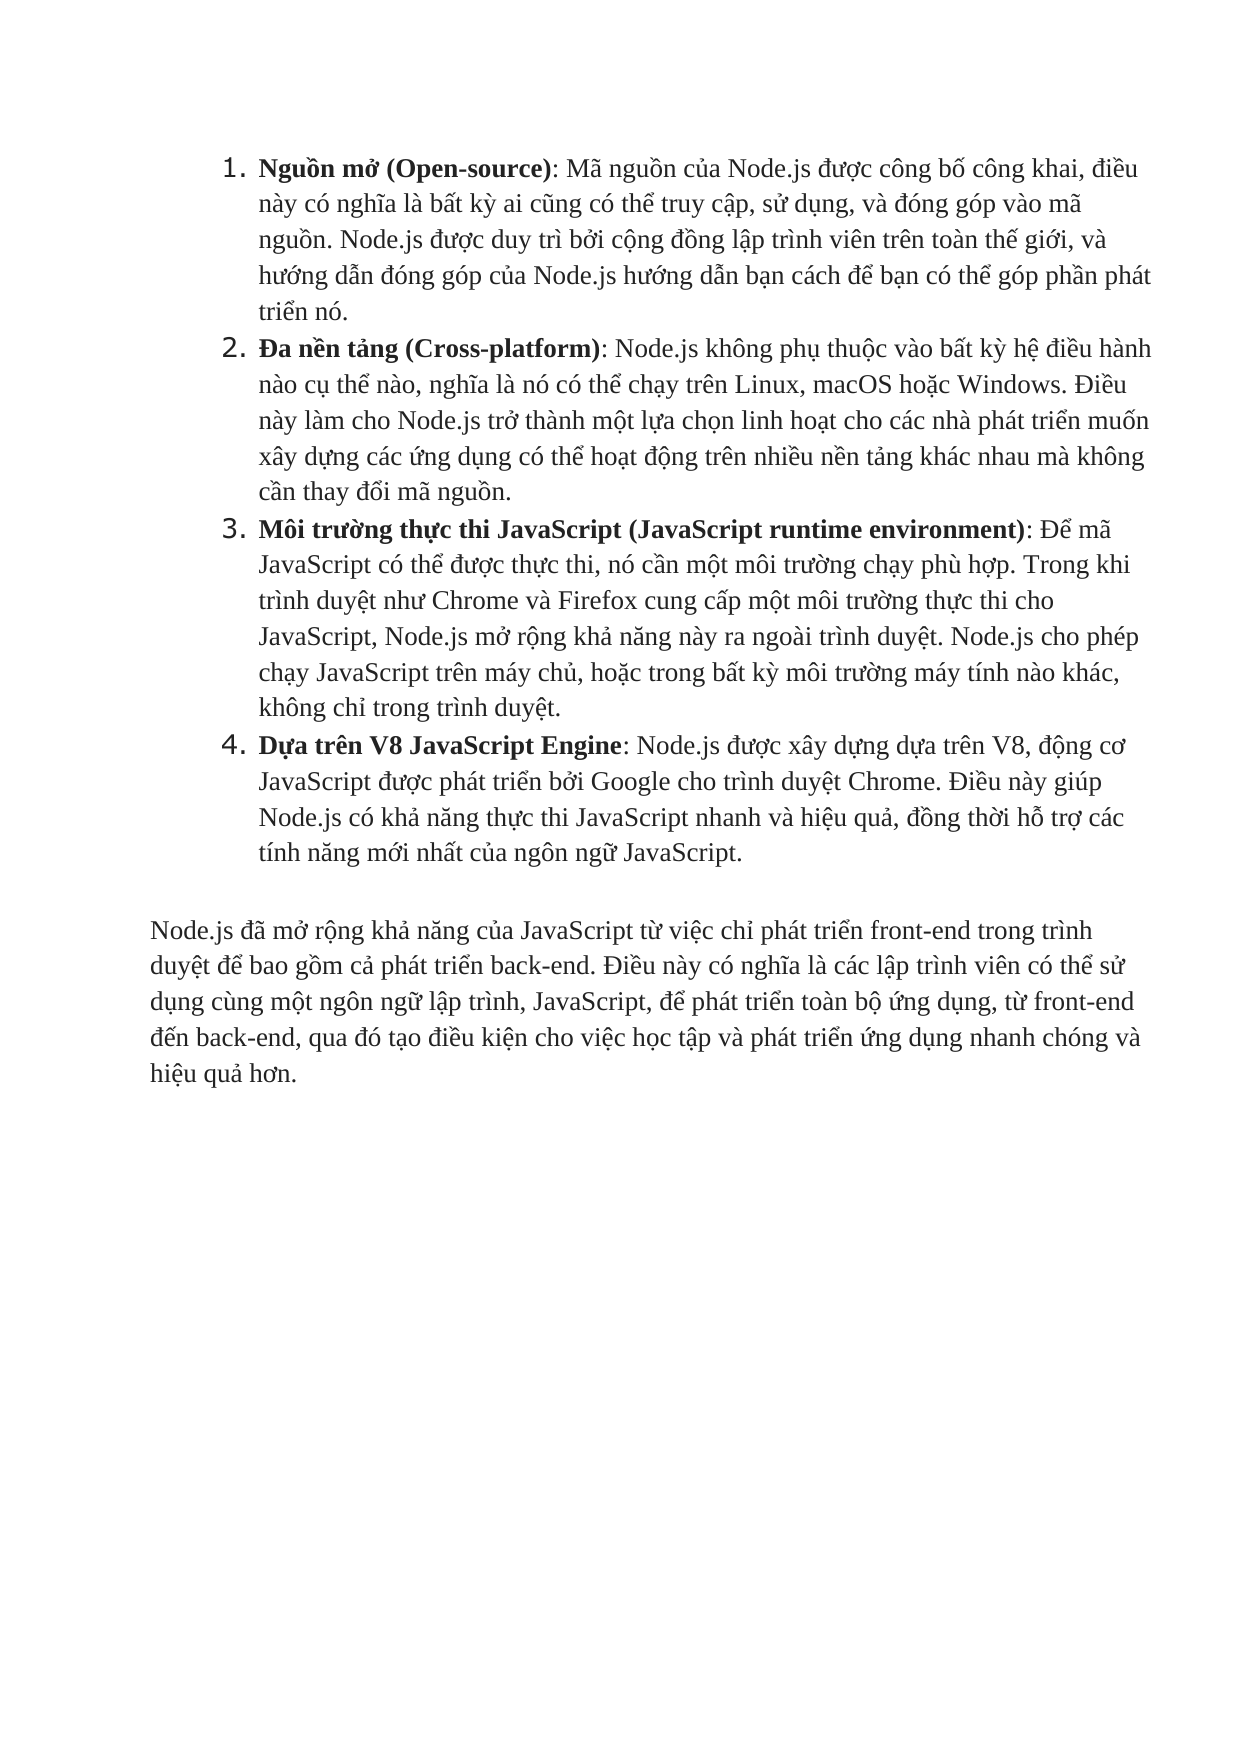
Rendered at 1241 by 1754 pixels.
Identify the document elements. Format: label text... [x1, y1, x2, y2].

text Node.js đã mở rộng khả năng của JavaScript từ việc chỉ phát triển front-end trong trình duyệt để bao gồm cả phát triển back-end. Điều này có nghĩa là các lập trình viên có thể sử dụng cùng một ngôn ngữ lập trình, JavaScript, để phát triển toàn bộ ứng dụng, từ front-end đến back-end, qua đó tạo điều kiện cho việc học tập và phát triển ứng dụng nhanh chóng và hiệu quả hơn. [150, 914, 1153, 1088]
list Đa nền tảng (Cross-platform): Node.js không phụ thuộc vào bất kỳ hệ điều hành nào cụ thể nào, nghĩa là nó có thể chạy trên Linux, macOS hoặc Windows. Điều này làm cho Node.js trở thành một lựa chọn linh hoạt cho các nhà phát triển muốn xây dựng các ứng dụng có thể hoạt động trên nhiều nền tảng khác nhau mà không cần thay đổi mã nguồn. [221, 331, 1153, 506]
list Nguồn mở (Open-source): Mã nguồn của Node.js được công bố công khai, điều này có nghĩa là bất kỳ ai cũng có thể truy cập, sử dụng, và đóng góp vào mã nguồn. Node.js được duy trì bởi cộng đồng lập trình viên trên toàn thế giới, và hướng dẫn đóng góp của Node.js hướng dẫn bạn cách để bạn có thể góp phần phát triển nó. [221, 150, 1153, 326]
list Dựa trên V8 JavaScript Engine: Node.js được xây dựng dựa trên V8, động cơ JavaScript được phát triển bởi Google cho trình duyệt Chrome. Điều này giúp Node.js có khả năng thực thi JavaScript nhanh và hiệu quả, đồng thời hỗ trợ các tính năng mới nhất của ngôn ngữ JavaScript. [221, 727, 1153, 867]
list Môi trường thực thi JavaScript (JavaScript runtime environment): Để mã JavaScript có thể được thực thi, nó cần một môi trường chạy phù hợp. Trong khi trình duyệt như Chrome và Firefox cung cấp một môi trường thực thi cho JavaScript, Node.js mở rộng khả năng này ra ngoài trình duyệt. Node.js cho phép chạy JavaScript trên máy chủ, hoặc trong bất kỳ môi trường máy tính nào khác, không chỉ trong trình duyệt. [221, 511, 1153, 723]
